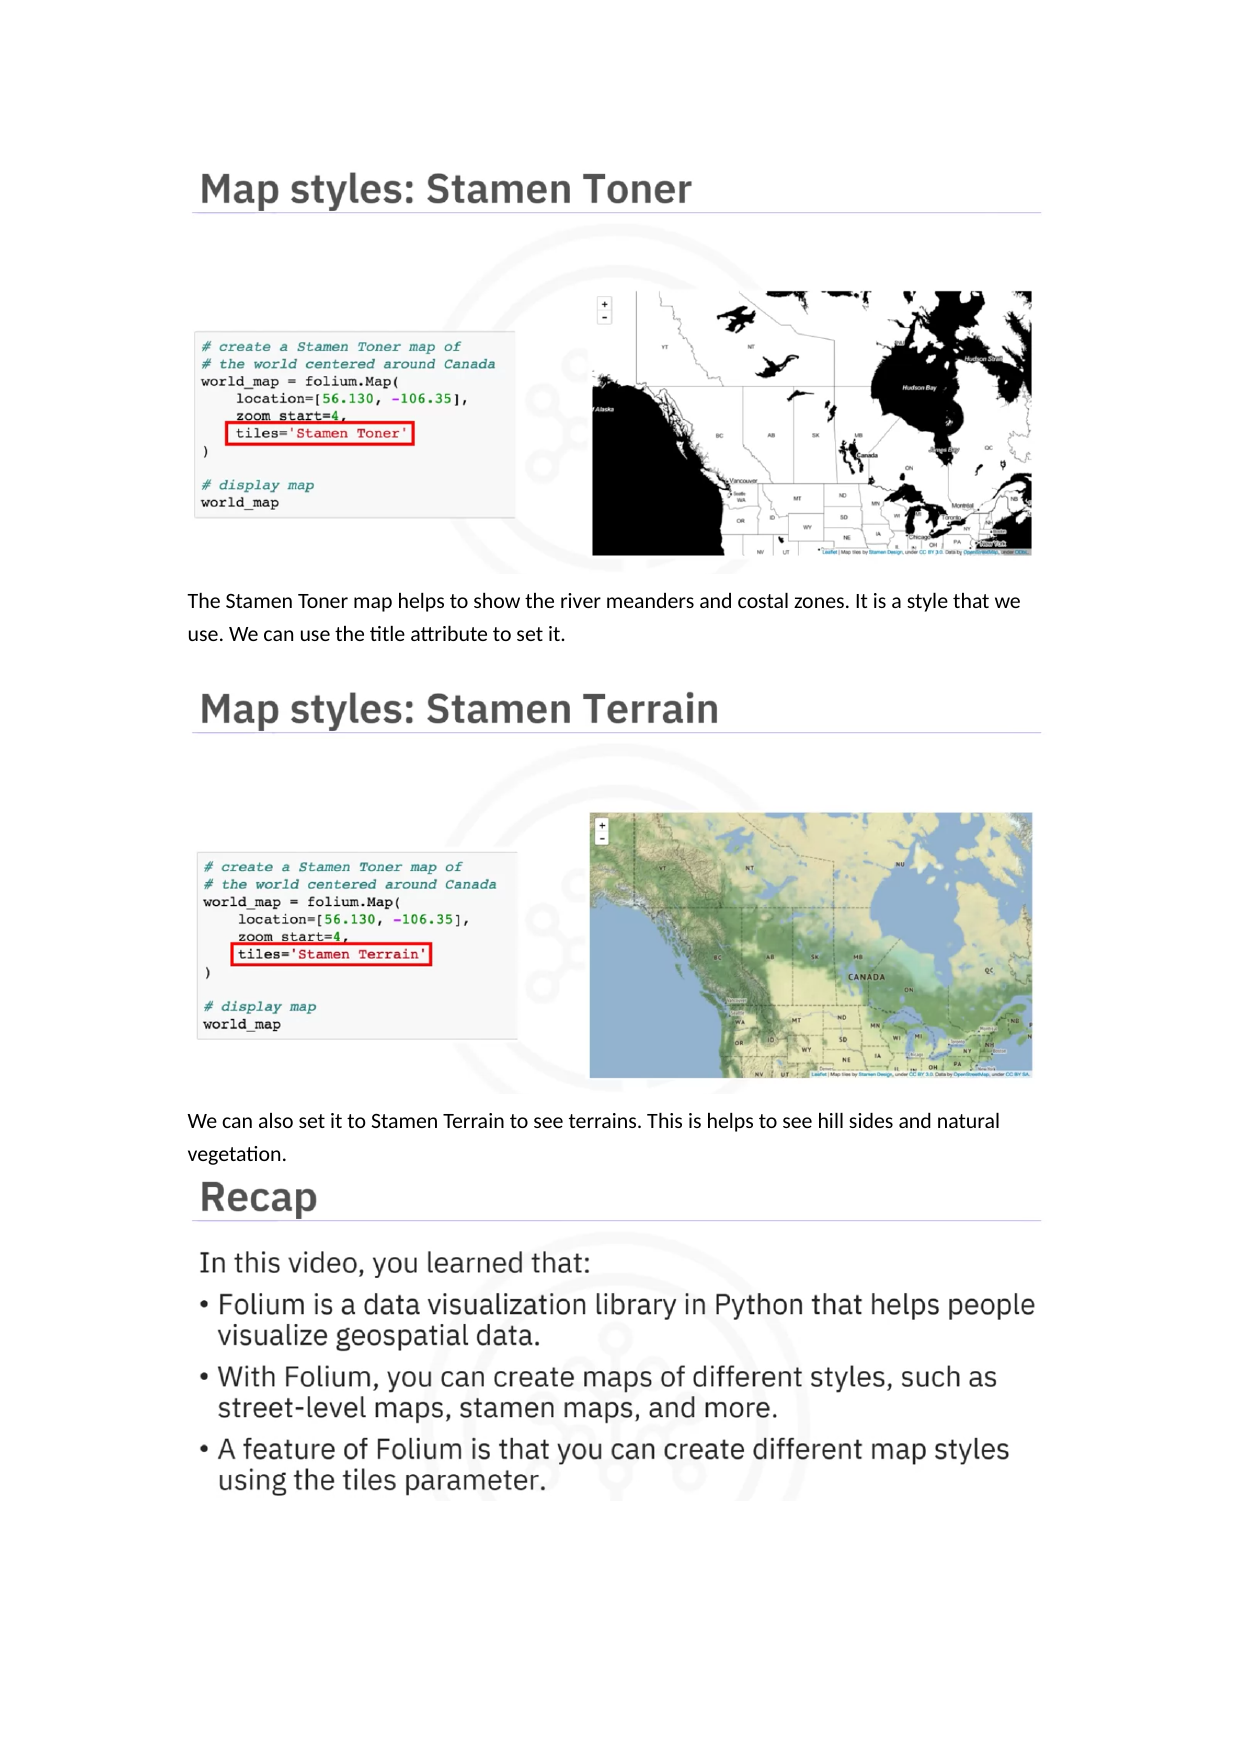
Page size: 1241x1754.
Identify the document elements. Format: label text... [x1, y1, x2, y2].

text We can also set it to Stamen Terrain to see terrains. This is helps to see hill sides and natural vegetation. [187, 1104, 1053, 1169]
picture [187, 1169, 1052, 1501]
picture [187, 682, 1052, 1094]
picture [187, 162, 1052, 574]
text The Stamen Toner map helps to show the river meanders and costal zones. It is a style that we use. We can use the title attribute to set it. [187, 584, 1053, 649]
